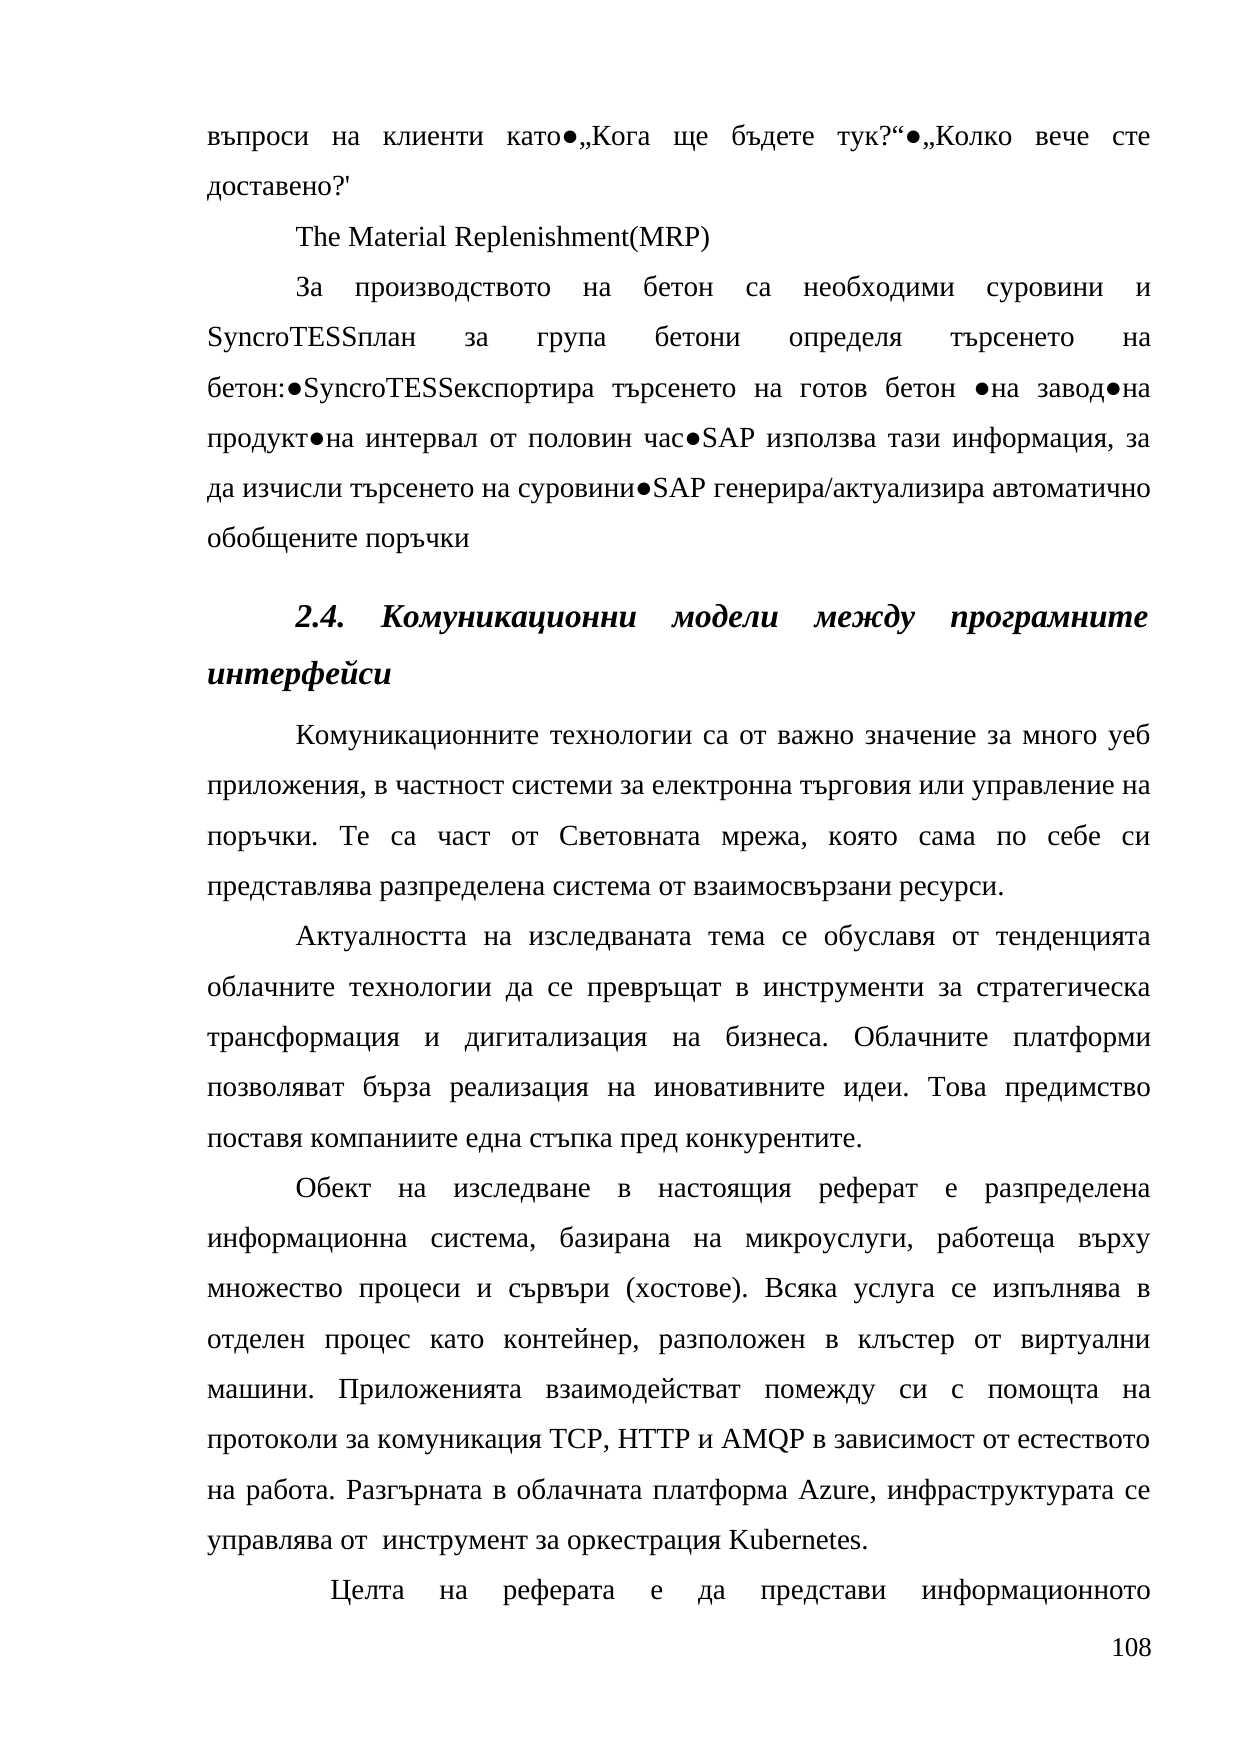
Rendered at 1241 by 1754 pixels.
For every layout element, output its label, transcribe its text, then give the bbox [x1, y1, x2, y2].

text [207, 1572, 1152, 1606]
text The Material Replenishment(MRP) [207, 219, 1152, 252]
text Актуалността на изследваната тема се обуславя от тенденцията облачните технологии да се превръщат в инструменти за стратегическа трансформация и дигитализация на бизнеса. Облачните платформи позволяват бърза реализация на иновативните идеи. Това предимство поставя компаниите една стъпка пред конкурентите. [207, 918, 1152, 1153]
text Обект на изследване в настоящия реферат е разпределена информационна система, базиранa на микроуслуги, работеща върху множество процеси и сървъри (хостове). Всяка услуга се изпълнява в отделен процес като контейнер, разположен в клъстер от виртуални машини. Приложенията взаимодействат помежду си с помощта на протоколи за комуникация TCP, HTTP и AMQP в зависимост от естеството на работа. Разгърната в облачната платформа Azure, инфраструктурата се управлява от инструмент за оркестрация Kubernetes. [207, 1170, 1152, 1556]
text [207, 118, 1152, 202]
subtitle 2.4. Kомуникационни модели между програмните интерфейси [207, 596, 1152, 692]
text Комуникационните технологии са от важно значение за много уеб приложения, в частност системи за електронна търговия или управление на поръчки. Те са част от Световната мрежа, която сама по себе си представлява разпределена система от взаимосвързани ресурси. [207, 717, 1152, 902]
text За производството на бетон са необходими суровини и SyncroTESSплан за група бетони определя търсенето на бетон:●SyncroTESSекспортира търсенето на готов бетон ●на завод●на продукт●на интервал от половин час●SAP използва тази информация, за да изчисли търсенето на суровини●SAP генерира/актуализира автоматично обобщените поръчки [207, 269, 1152, 554]
